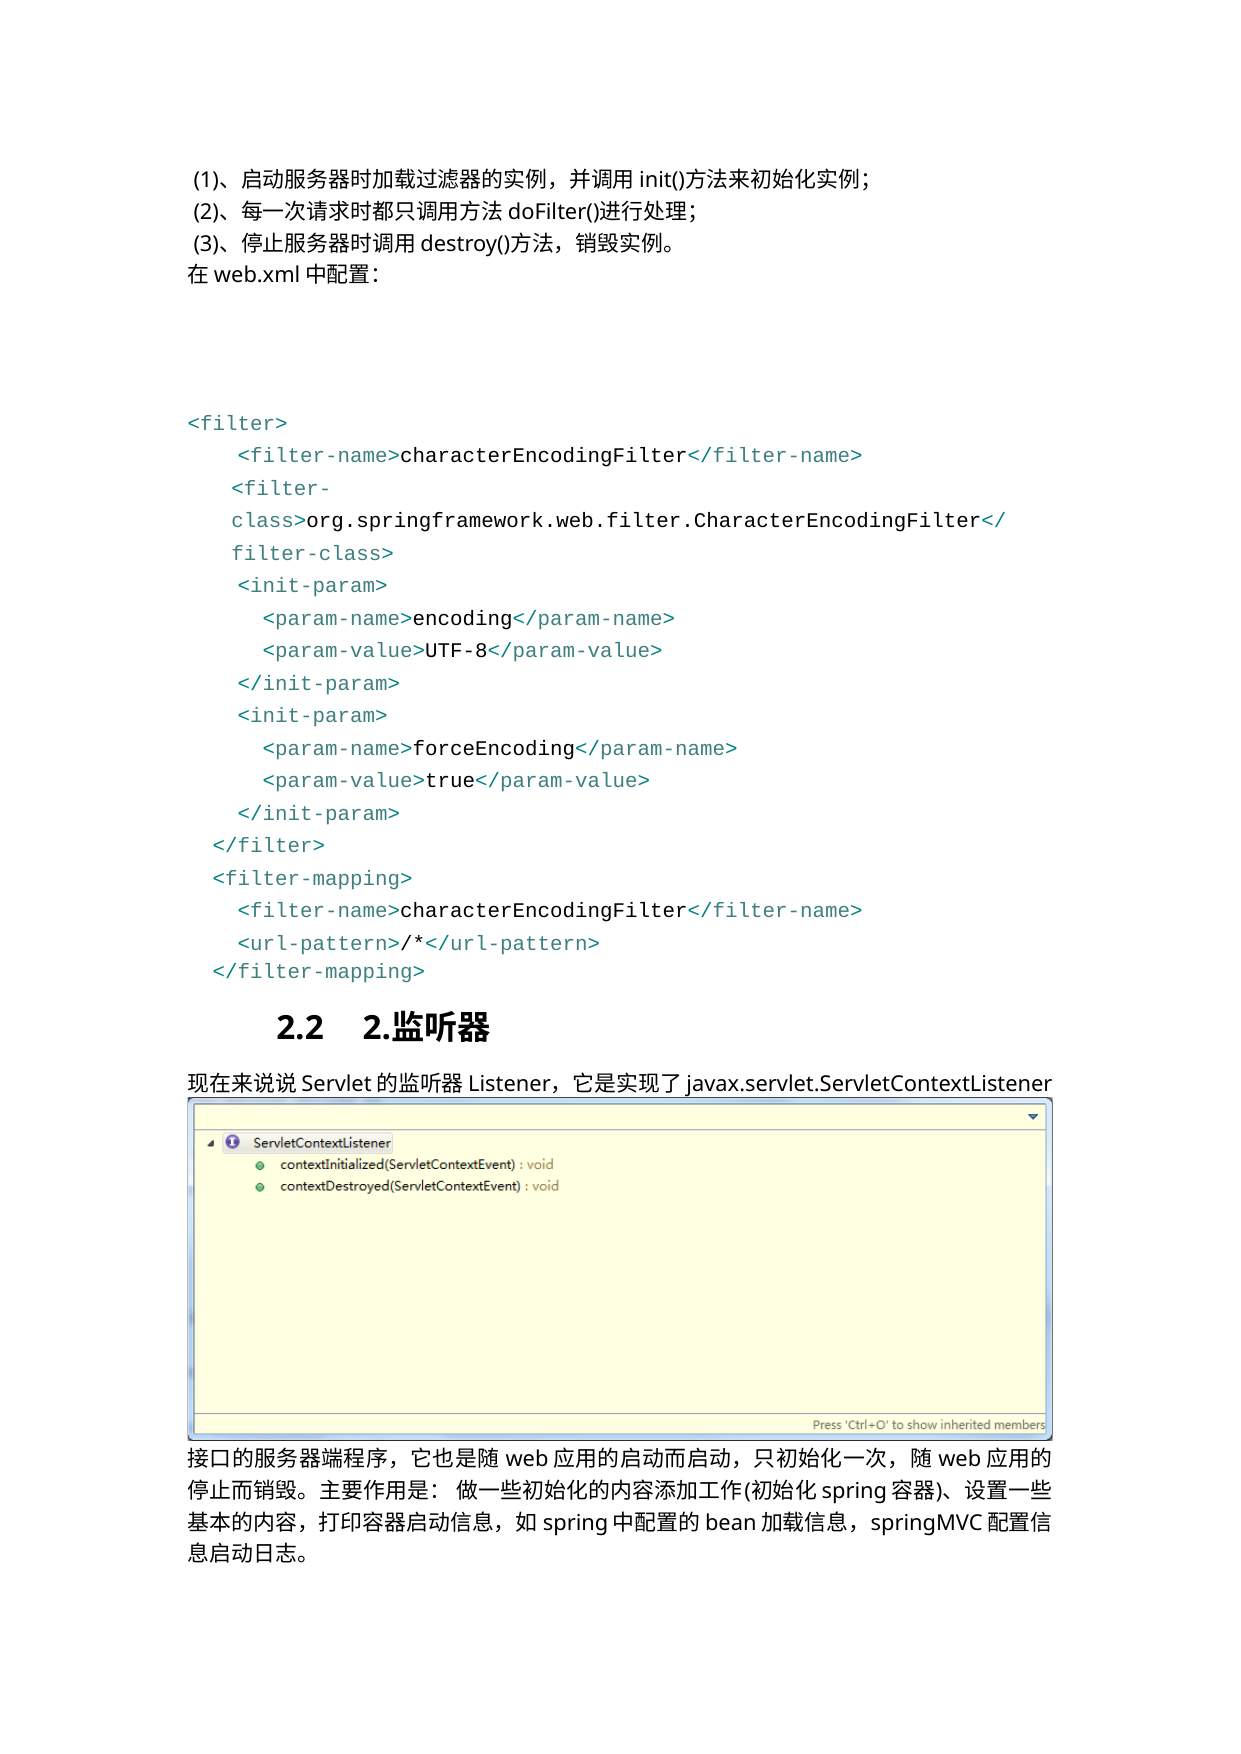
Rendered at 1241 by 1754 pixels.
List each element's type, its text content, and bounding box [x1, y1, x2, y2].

text (1)、启动服务器时加载过滤器的实例，并调用init()方法来初始化实例； (2)、每一次请求时都只调用方法doFilter()进行处理； (3)、停止服务器时调用destroy()方法，销毁实例。 [187, 162, 1053, 257]
text <filter-name>characterEncodingFilter</filter-name> [187, 441, 1053, 473]
text <param-value>UTF-8</param-value> [187, 636, 1053, 668]
text </init-param> [187, 798, 1053, 831]
text <url-pattern>/*</url-pattern> [187, 928, 1053, 961]
text <init-param> [187, 701, 1053, 733]
text <filter-class>org.springframework.web.filter.CharacterEncodingFilter</filter-class> [231, 473, 1053, 571]
picture [187, 1097, 1053, 1441]
text <filter-mapping> [187, 863, 1053, 896]
text <init-param> [187, 571, 1053, 603]
text <param-value>true</param-value> [187, 766, 1053, 798]
text 现在来说说Servlet的监听器Listener，它是实现了javax.servlet.ServletContextListener [187, 1066, 1053, 1097]
text </init-param> [187, 668, 1053, 701]
text <param-name>encoding</param-name> [187, 603, 1053, 636]
text </filter> [187, 831, 1053, 863]
text </filter-mapping> [187, 961, 1053, 984]
subtitle 2.监听器 [276, 1001, 1053, 1049]
text <param-name>forceEncoding</param-name> [187, 733, 1053, 766]
text 在web.xml中配置： [187, 257, 1053, 289]
text <filter> [187, 408, 1053, 441]
text 接口的服务器端程序，它也是随web应用的启动而启动，只初始化一次，随web应用的停止而销毁。主要作用是： 做一些初始化的内容添加工作(初始化spring容器)、设置一些基本的内容，打印容器启动信息，如spring中配置的bean加载信息，springMVC配置信息启动日志。 [187, 1441, 1053, 1568]
text <filter-name>characterEncodingFilter</filter-name> [187, 896, 1053, 928]
